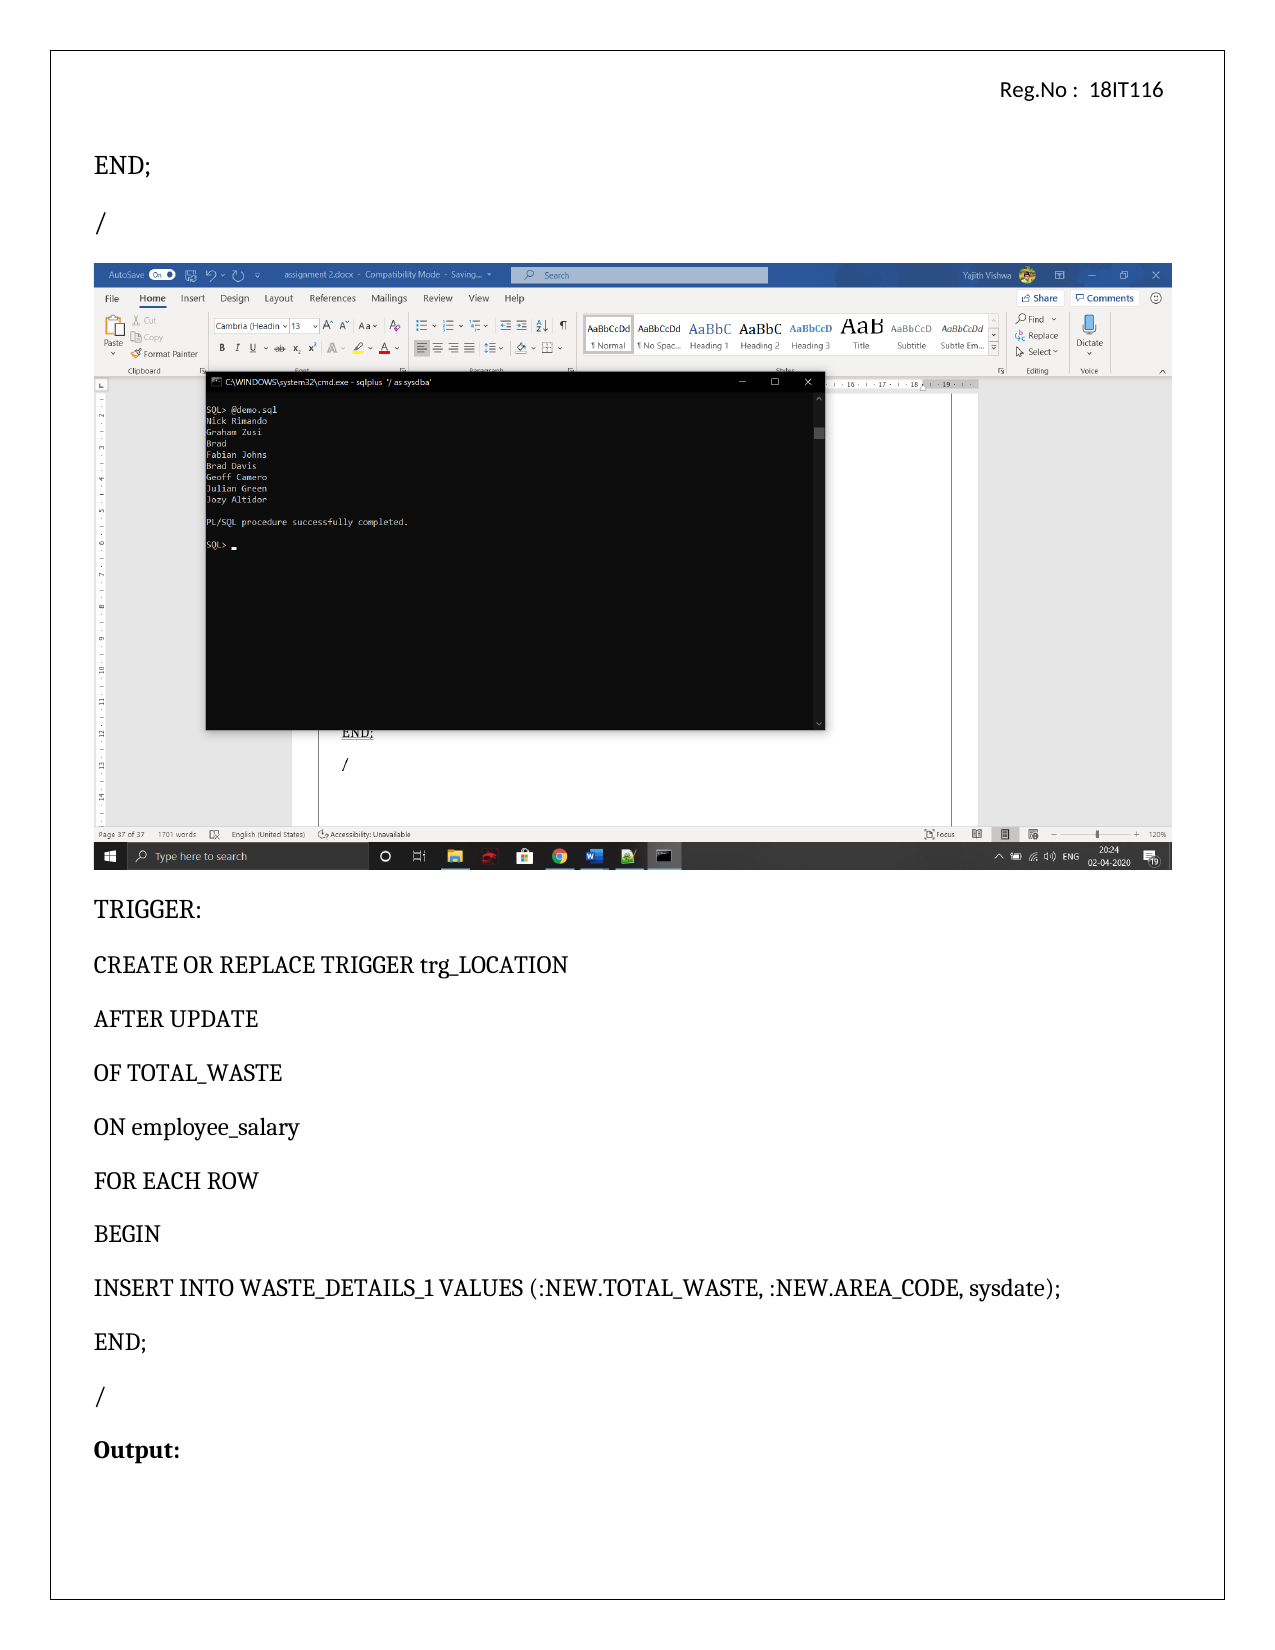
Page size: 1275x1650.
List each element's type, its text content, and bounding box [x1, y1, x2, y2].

text OF TOTAL_WASTE [94, 1059, 1172, 1088]
text / [94, 207, 1172, 238]
text END; [94, 1328, 1172, 1357]
text BEGIN [94, 1220, 1172, 1249]
text ON employee_salary [94, 1113, 1172, 1141]
text CREATE OR REPLACE TRIGGER trg_LOCATION [94, 951, 1172, 980]
text Output: [94, 1436, 1172, 1464]
text END; [94, 150, 1172, 181]
text / [94, 1382, 1172, 1411]
picture [93, 263, 1172, 870]
text AFTER UPDATE [94, 1005, 1172, 1034]
text TRIGGER: [94, 894, 1172, 926]
text FOR EACH ROW [94, 1167, 1172, 1195]
text INSERT INTO WASTE_DETAILS_1 VALUES (:NEW.TOTAL_WASTE, :NEW.AREA_CODE, sysdate); [94, 1274, 1172, 1303]
